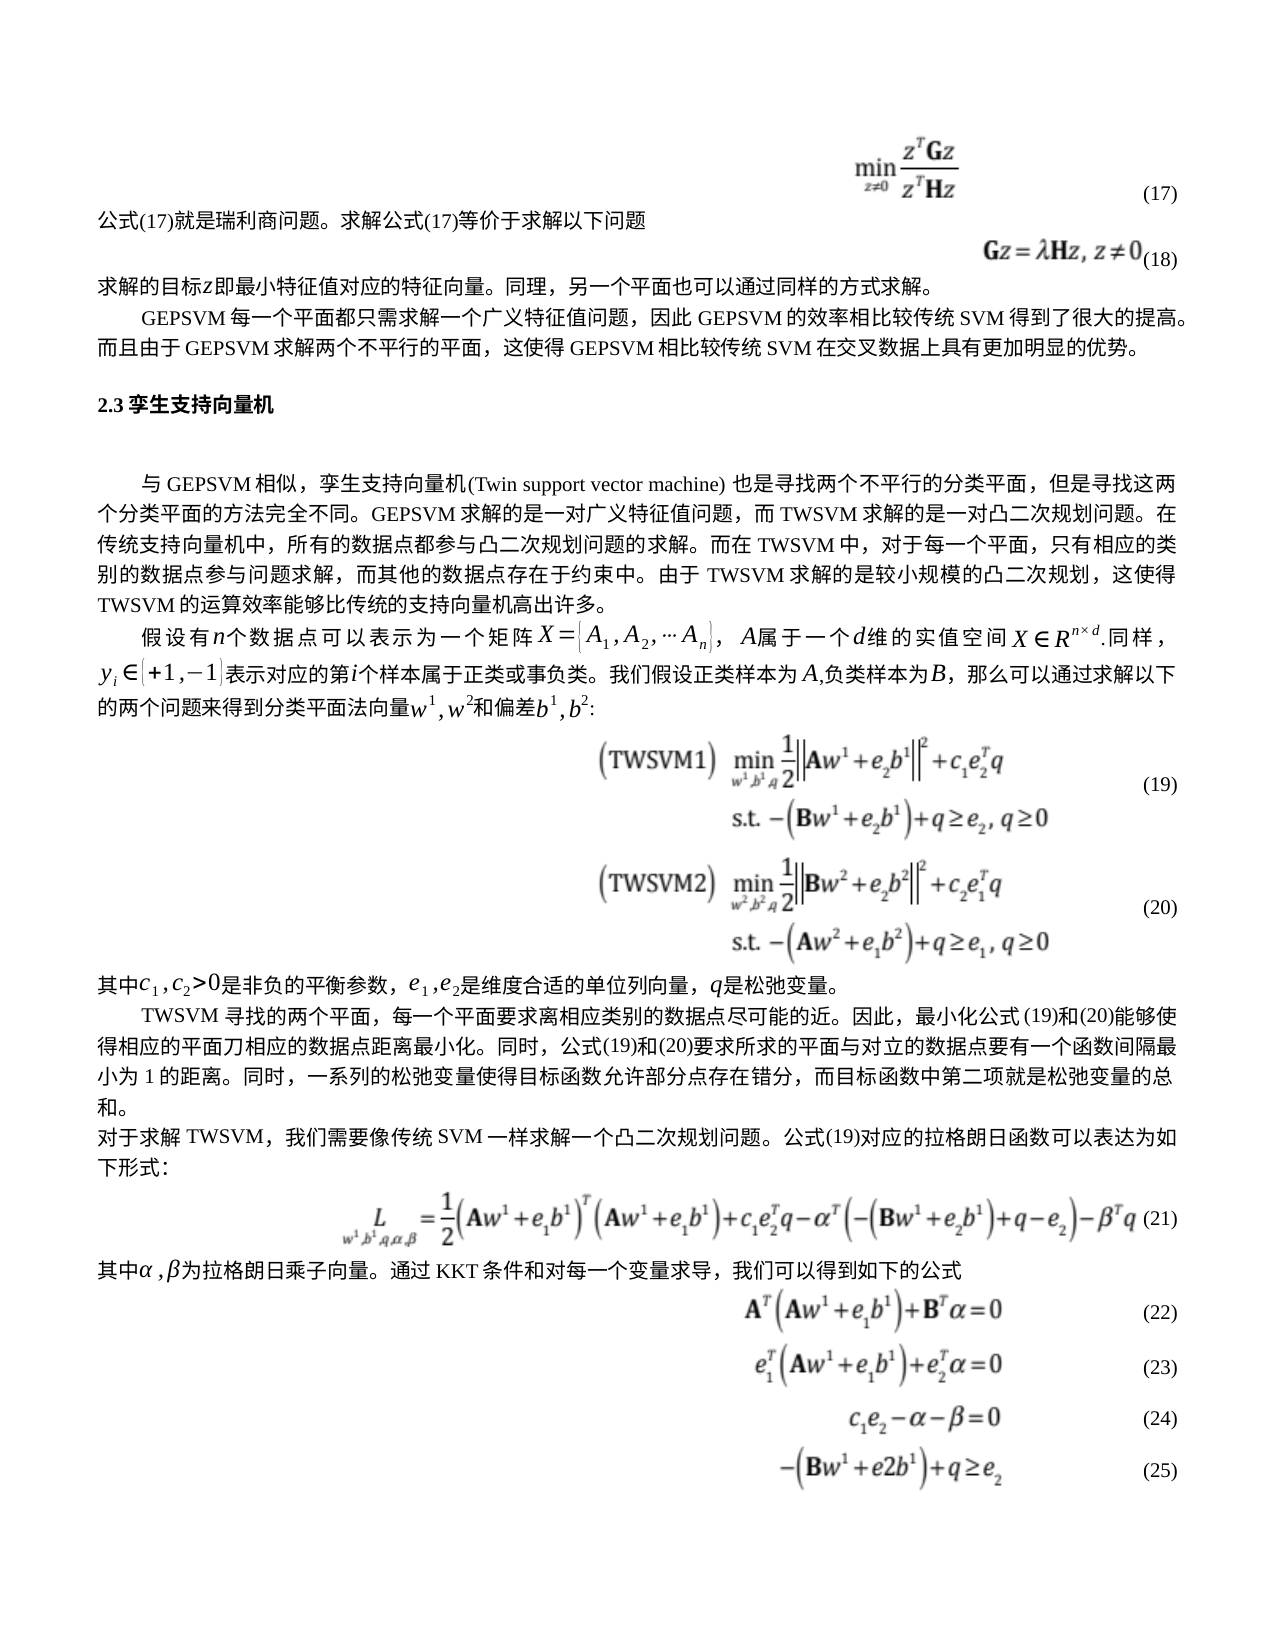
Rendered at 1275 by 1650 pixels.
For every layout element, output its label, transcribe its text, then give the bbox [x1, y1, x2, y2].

text 假设有个数据点可以表示为一个矩阵，属于一个维的实值空间.同样，表示对应的第个样本属于正类或事负类。我们假设正类样本为,负类样本为，那么可以通过求解以下的两个问题来得到分类平面法向量和偏差: [97, 618, 1177, 722]
text 与GEPSVM相似，孪生支持向量机(Twin support vector machine) 也是寻找两个不平行的分类平面，但是寻找这两个分类平面的方法完全不同。GEPSVM求解的是一对广义特征值问题，而TWSVM求解的是一对凸二次规划问题。在传统支持向量机中，所有的数据点都参与凸二次规划问题的求解。而在TWSVM中，对于每一个平面，只有相应的类别的数据点参与问题求解，而其他的数据点存在于约束中。由于TWSVM求解的是较小规模的凸二次规划，这使得TWSVM的运算效率能够比传统的支持向量机高出许多。 [97, 467, 1177, 618]
text (25) [97, 1442, 1177, 1497]
text GEPSVM每一个平面都只需求解一个广义特征值问题，因此GEPSVM的效率相比较传统SVM得到了很大的提高。而且由于GEPSVM求解两个不平行的平面，这使得GEPSVM相比较传统SVM在交叉数据上具有更加明显的优势。 [97, 301, 1177, 361]
text 其中是非负的平衡参数，是维度合适的单位列向量，是松弛变量。 [97, 969, 1177, 1000]
text 求解的目标即最小特征值对应的特征向量。同理，另一个平面也可以通过同样的方式求解。 [97, 271, 1177, 301]
text TWSVM 寻找的两个平面，每一个平面要求离相应类别的数据点尽可能的近。因此，最小化公式(19)和(20)能够使得相应的平面刀相应的数据点距离最小化。同时，公式(19)和(20)要求所求的平面与对立的数据点要有一个函数间隔最小为1的距离。同时，一系列的松弛变量使得目标函数允许部分点存在错分，而目标函数中第二项就是松弛变量的总和。 [97, 1000, 1177, 1121]
text (24) [97, 1394, 1177, 1442]
text 其中为拉格朗日乘子向量。通过KKT条件和对每一个变量求导，我们可以得到如下的公式 [97, 1255, 1177, 1285]
text 对于求解TWSVM，我们需要像传统SVM一样求解一个凸二次规划问题。公式(19)对应的拉格朗日函数可以表达为如下形式： [97, 1121, 1177, 1181]
text (21) [97, 1181, 1177, 1255]
text (19) [97, 722, 1177, 846]
subtitle 2.3 孪生支持向量机 [97, 388, 1177, 418]
text (23) [97, 1339, 1177, 1394]
text (22) [97, 1285, 1177, 1339]
text (18) [97, 235, 1177, 271]
text 公式(17)就是瑞利商问题。求解公式(17)等价于求解以下问题 [97, 204, 1177, 235]
text (20) [97, 846, 1177, 969]
text (17) [97, 129, 1177, 204]
